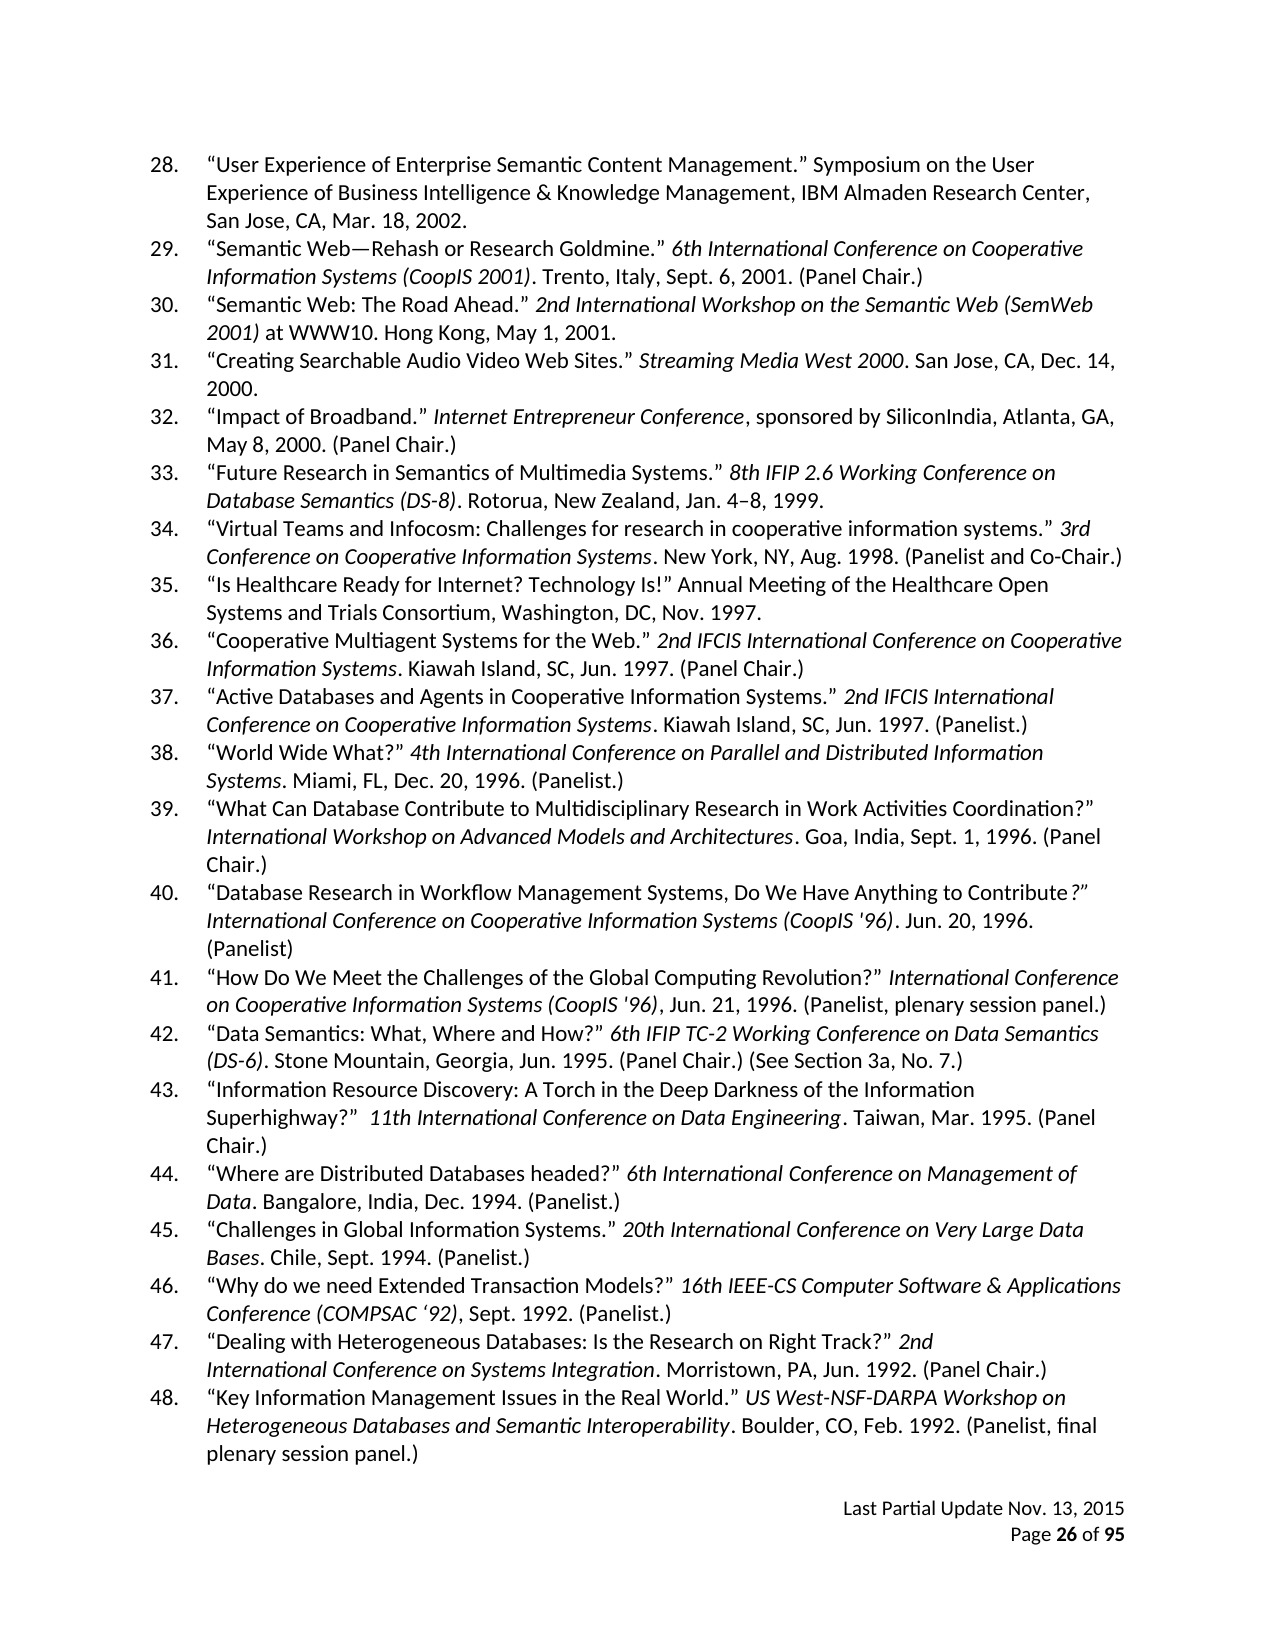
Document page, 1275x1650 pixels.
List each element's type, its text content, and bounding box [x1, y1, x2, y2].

list “Future Research in Semantics of Multimedia Systems.” 8th IFIP 2.6 Working Conference on Database Semantics (DS-8). Rotorua, New Zealand, Jan. 4–8, 1999. [150, 458, 1125, 514]
list “How Do We Meet the Challenges of the Global Computing Revolution?” International Conference on Cooperative Information Systems (CoopIS '96), Jun. 21, 1996. (Panelist, plenary session panel.) [150, 963, 1125, 1019]
list “Virtual Teams and Infocosm: Challenges for research in cooperative information systems.” 3rd Conference on Cooperative Information Systems. New York, NY, Aug. 1998. (Panelist and Co-Chair.) [150, 514, 1125, 570]
list “What Can Database Contribute to Multidisciplinary Research in Work Activities Coordination?” International Workshop on Advanced Models and Architectures. Goa, India, Sept. 1, 1996. (Panel Chair.) [150, 794, 1125, 878]
list “Information Resource Discovery: A Torch in the Deep Darkness of the Information Superhighway?” 11th International Conference on Data Engineering. Taiwan, Mar. 1995. (Panel Chair.) [150, 1075, 1125, 1159]
list “Impact of Broadband.” Internet Entrepreneur Conference, sponsored by SiliconIndia, Atlanta, GA, May 8, 2000. (Panel Chair.) [150, 402, 1125, 458]
list “Database Research in Workflow Management Systems, Do We Have Anything to Contribute?” International Conference on Cooperative Information Systems (CoopIS '96). Jun. 20, 1996. (Panelist) [150, 878, 1125, 963]
list “User Experience of Enterprise Semantic Content Management.” Symposium on the User Experience of Business Intelligence & Knowledge Management, IBM Almaden Research Center, San Jose, CA, Mar. 18, 2002. [150, 150, 1125, 234]
list “Semantic Web: The Road Ahead.” 2nd International Workshop on the Semantic Web (SemWeb 2001) at WWW10. Hong Kong, May 1, 2001. [150, 290, 1125, 346]
list “Semantic Web—Rehash or Research Goldmine.” 6th International Conference on Cooperative Information Systems (CoopIS 2001). Trento, Italy, Sept. 6, 2001. (Panel Chair.) [150, 234, 1125, 290]
list “Key Information Management Issues in the Real World.” US West-NSF-DARPA Workshop on Heterogeneous Databases and Semantic Interoperability. Boulder, CO, Feb. 1992. (Panelist, final plenary session panel.) [150, 1383, 1125, 1467]
list “Where are Distributed Databases headed?” 6th International Conference on Management of Data. Bangalore, India, Dec. 1994. (Panelist.) [150, 1159, 1125, 1215]
list “Active Databases and Agents in Cooperative Information Systems.” 2nd IFCIS International Conference on Cooperative Information Systems. Kiawah Island, SC, Jun. 1997. (Panelist.) [150, 682, 1125, 738]
list “Cooperative Multiagent Systems for the Web.” 2nd IFCIS International Conference on Cooperative Information Systems. Kiawah Island, SC, Jun. 1997. (Panel Chair.) [150, 626, 1125, 682]
list “Data Semantics: What, Where and How?” 6th IFIP TC-2 Working Conference on Data Semantics (DS-6). Stone Mountain, Georgia, Jun. 1995. (Panel Chair.) (See Section 3a, No. 7.) [150, 1019, 1125, 1075]
list “Creating Searchable Audio Video Web Sites.” Streaming Media West 2000. San Jose, CA, Dec. 14, 2000. [150, 346, 1125, 402]
list “Why do we need Extended Transaction Models?” 16th IEEE-CS Computer Software & Applications Conference (COMPSAC ‘92), Sept. 1992. (Panelist.) [150, 1271, 1125, 1327]
list “Challenges in Global Information Systems.” 20th International Conference on Very Large Data Bases. Chile, Sept. 1994. (Panelist.) [150, 1215, 1125, 1271]
list “World Wide What?” 4th International Conference on Parallel and Distributed Information Systems. Miami, FL, Dec. 20, 1996. (Panelist.) [150, 738, 1125, 794]
list “Is Healthcare Ready for Internet? Technology Is!” Annual Meeting of the Healthcare Open Systems and Trials Consortium, Washington, DC, Nov. 1997. [150, 570, 1125, 626]
list “Dealing with Heterogeneous Databases: Is the Research on Right Track?” 2nd International Conference on Systems Integration. Morristown, PA, Jun. 1992. (Panel Chair.) [150, 1327, 1125, 1383]
